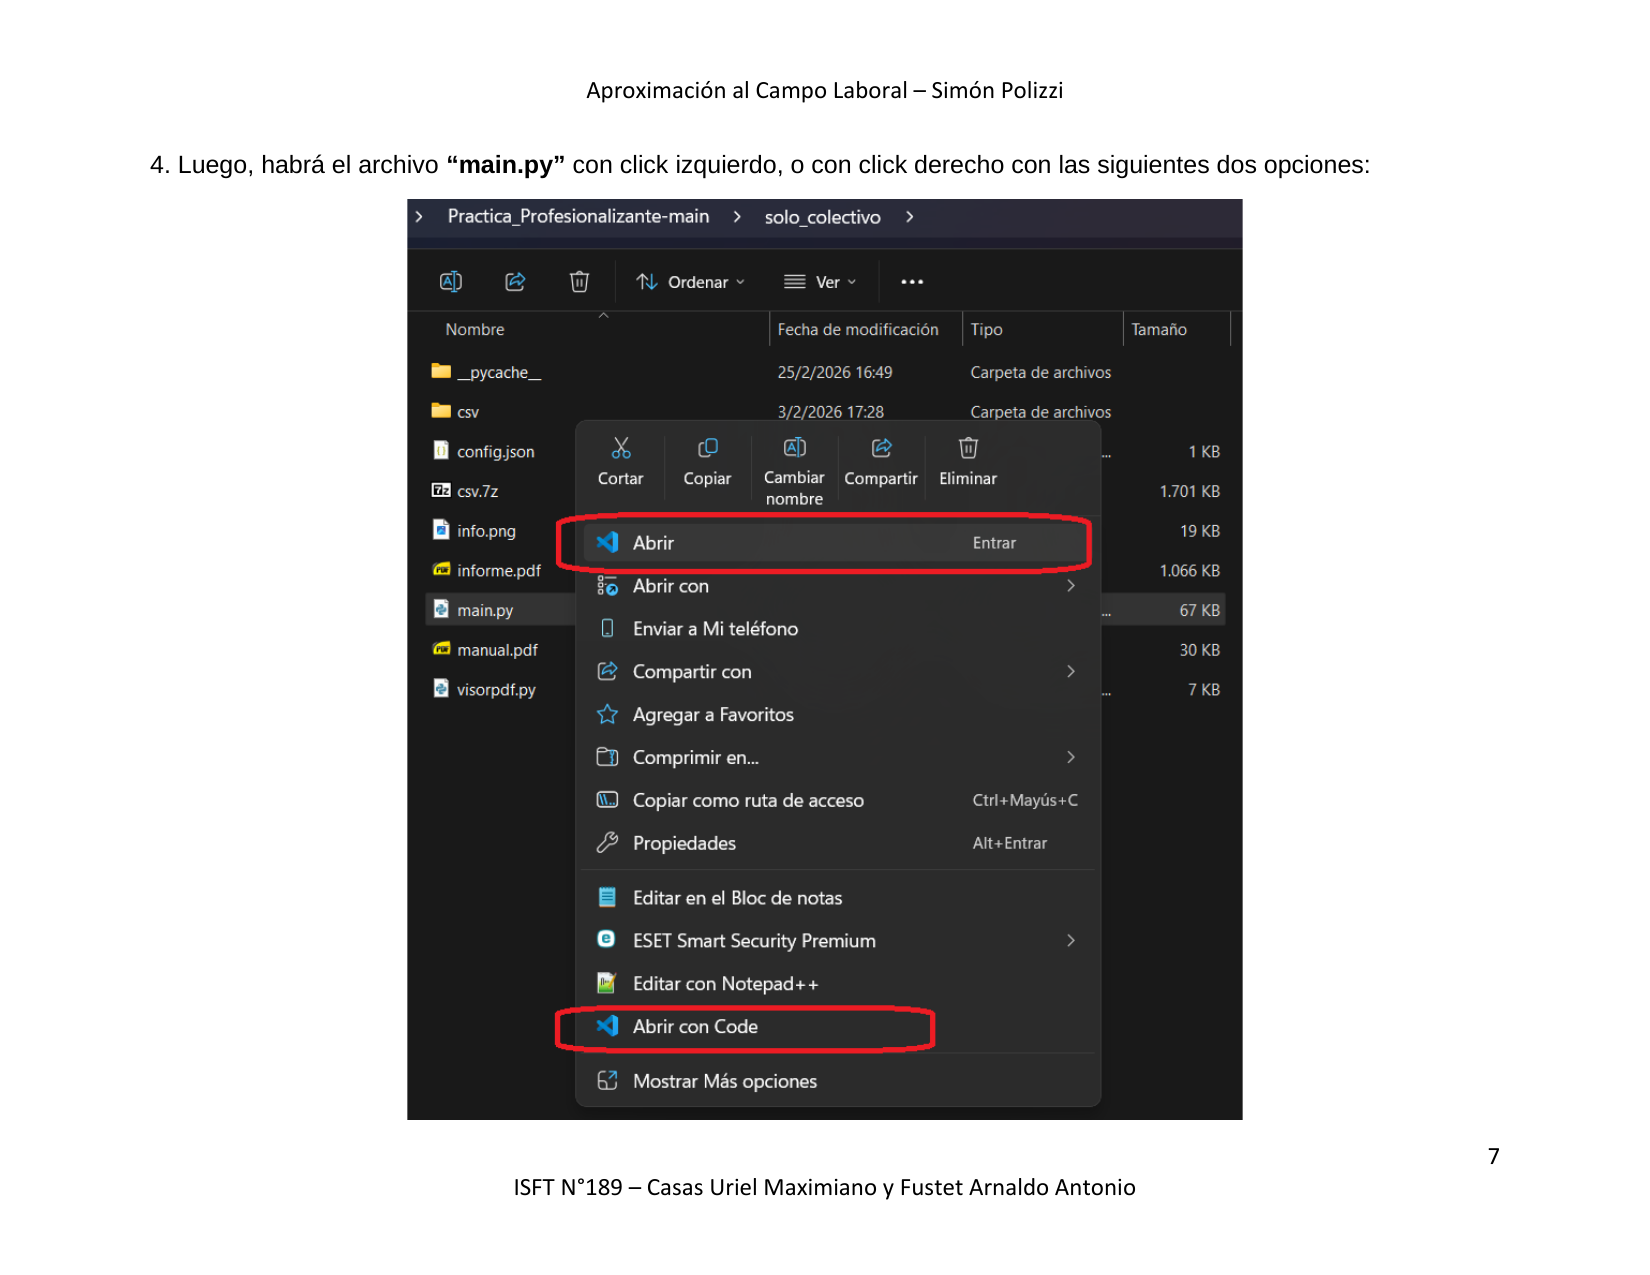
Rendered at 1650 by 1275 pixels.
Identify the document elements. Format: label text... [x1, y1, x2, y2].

text 4. Luego, habrá el archivo “main.py” con click izquierdo, o con click derecho con las siguientes dos opciones: [150, 150, 1500, 179]
picture [407, 199, 1243, 1120]
